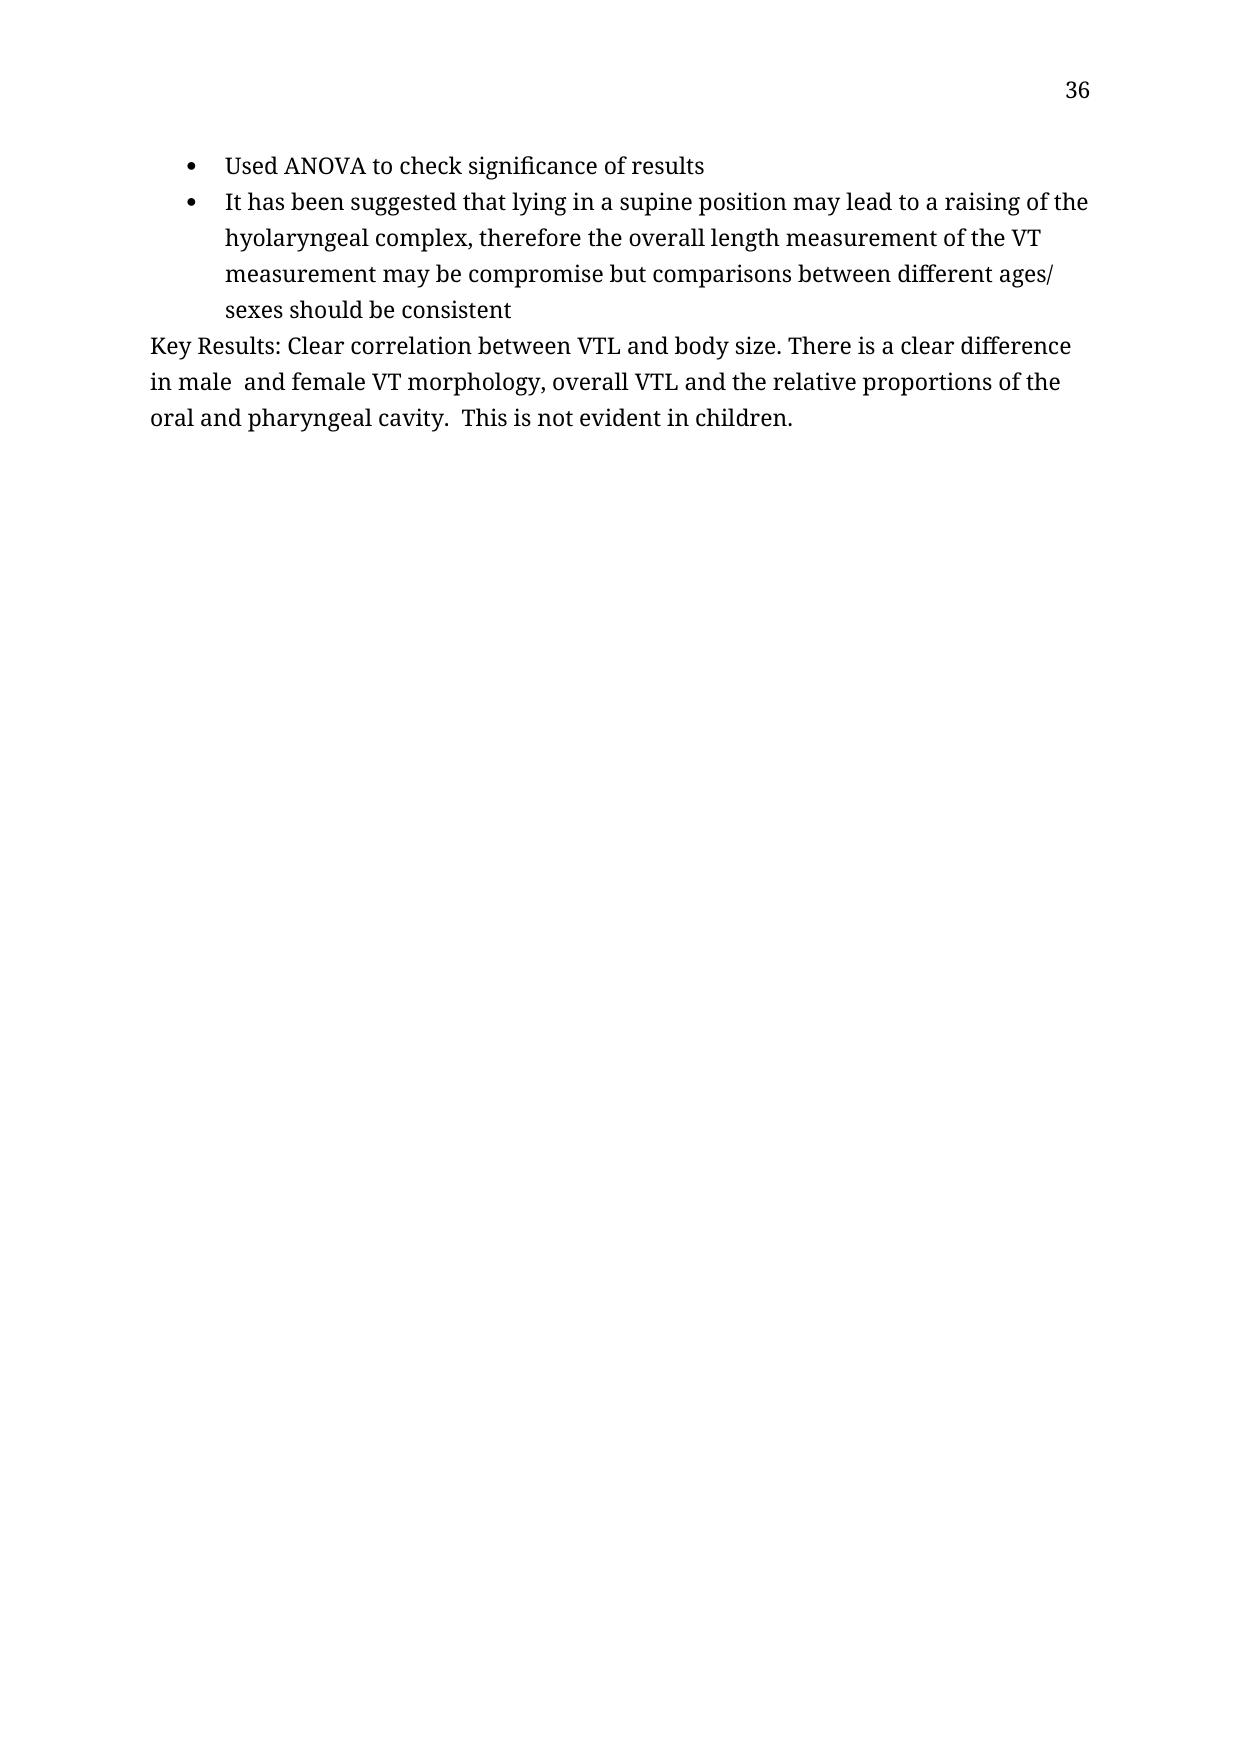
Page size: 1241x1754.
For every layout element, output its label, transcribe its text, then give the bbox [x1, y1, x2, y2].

list Used ANOVA to check significance of results [187, 150, 1090, 181]
list It has been suggested that lying in a supine position may lead to a raising of the hyolaryngeal complex, therefore the overall length measurement of the VT measurement may be compromise but comparisons between different ages/ sexes should be consistent [187, 186, 1090, 325]
text Key Results: Clear correlation between VTL and body size. There is a clear difference in male and female VT morphology, overall VTL and the relative proportions of the oral and pharyngeal cavity. This is not evident in children. [150, 330, 1090, 433]
